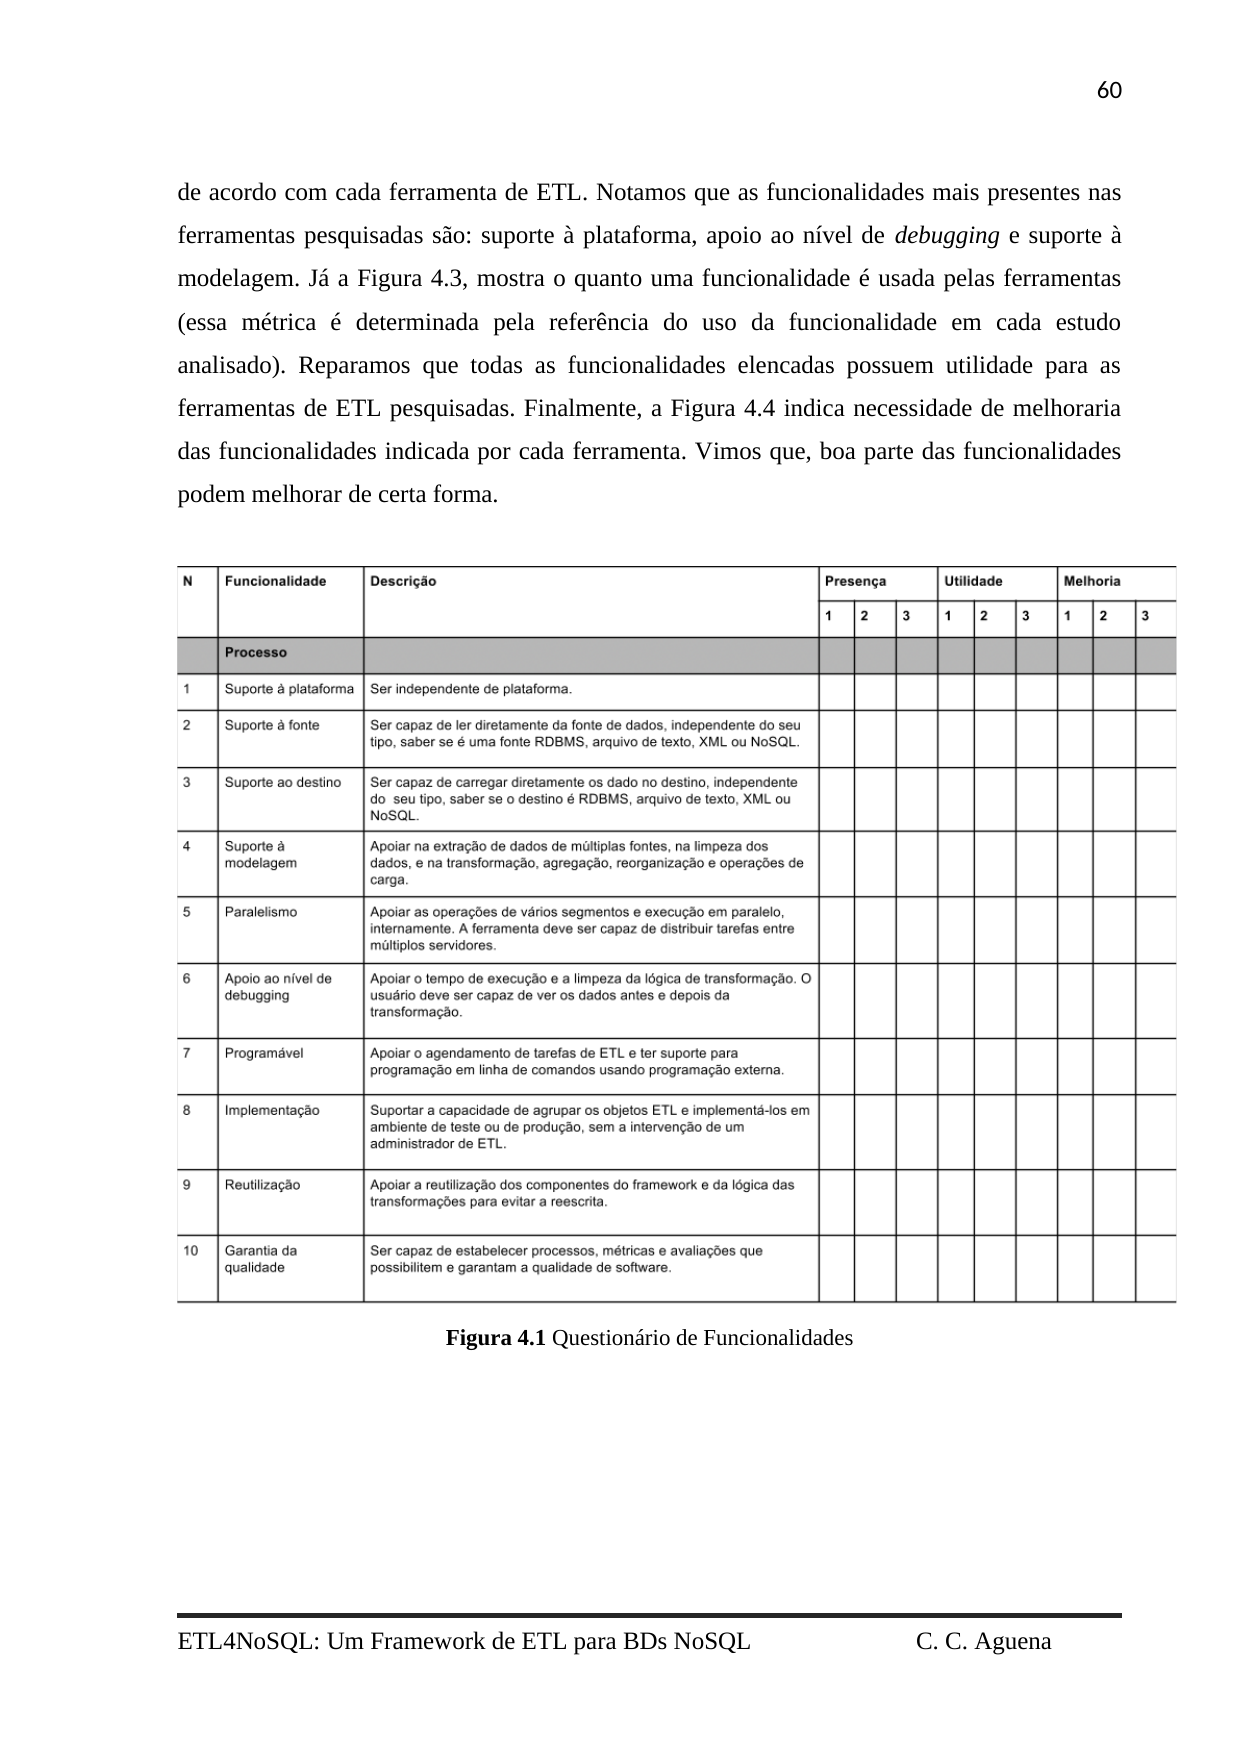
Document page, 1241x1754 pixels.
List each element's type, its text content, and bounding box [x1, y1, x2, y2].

text Figura 4.1 Questionário de Funcionalidades [177, 1316, 1122, 1351]
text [177, 177, 1122, 508]
picture [177, 565, 1177, 1316]
